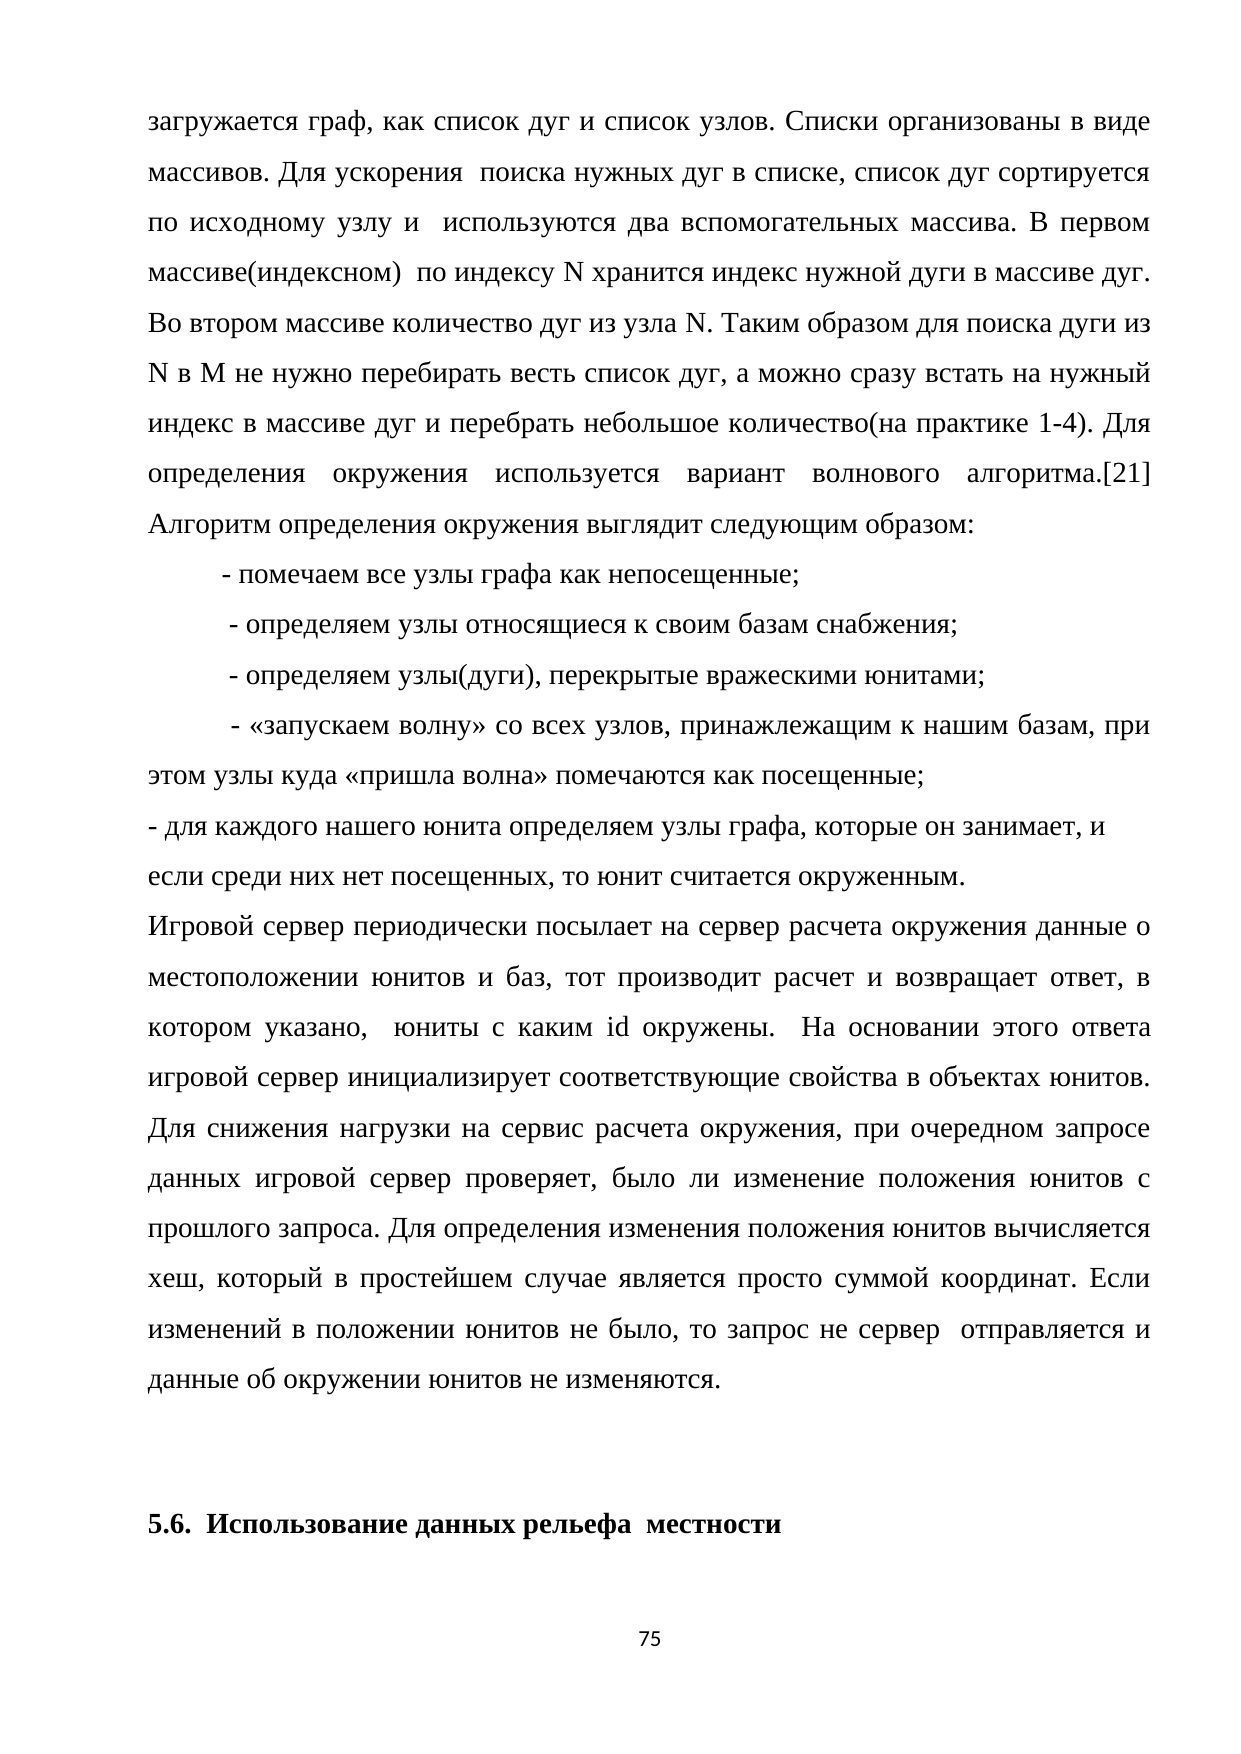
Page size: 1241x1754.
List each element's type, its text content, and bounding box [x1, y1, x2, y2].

text - «запускаем волну» со всех узлов, принажлежащим к нашим базам, при этом узлы куда «пришла волна» помечаются как посещенные; [148, 707, 1152, 791]
text Игровой сервер периодически посылает на сервер расчета окружения данные о местоположении юнитов и баз, тот производит расчет и возвращает ответ, в котором указано, юниты с каким id окружены. На основании этого ответа игровой сервер инициализирует соответствующие свойства в объектах юнитов. Для снижения нагрузки на сервис расчета окружения, при очередном запросе данных игровой сервер проверяет, было ли изменение положения юнитов с прошлого запроса. Для определения изменения положения юнитов вычисляется хеш, который в простейшем случае является просто суммой координат. Если изменений в положении юнитов не было, то запрос не сервер отправляется и данные об окружении юнитов не изменяются. [148, 908, 1152, 1395]
text - определяем узлы(дуги), перекрытые вражескими юнитами; [148, 657, 1152, 690]
text - помечаем все узлы графа как непосещенные; [148, 556, 1152, 590]
text 5.6. Использование данных рельефа местности [148, 1507, 1152, 1540]
text - для каждого нашего юнита определяем узлы графа, которые он занимает, и [148, 808, 1152, 841]
text если среди них нет посещенных, то юнит считается окруженным. [148, 858, 1152, 892]
text - определяем узлы относящиеся к своим базам снабжения; [148, 607, 1152, 640]
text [148, 103, 1152, 539]
